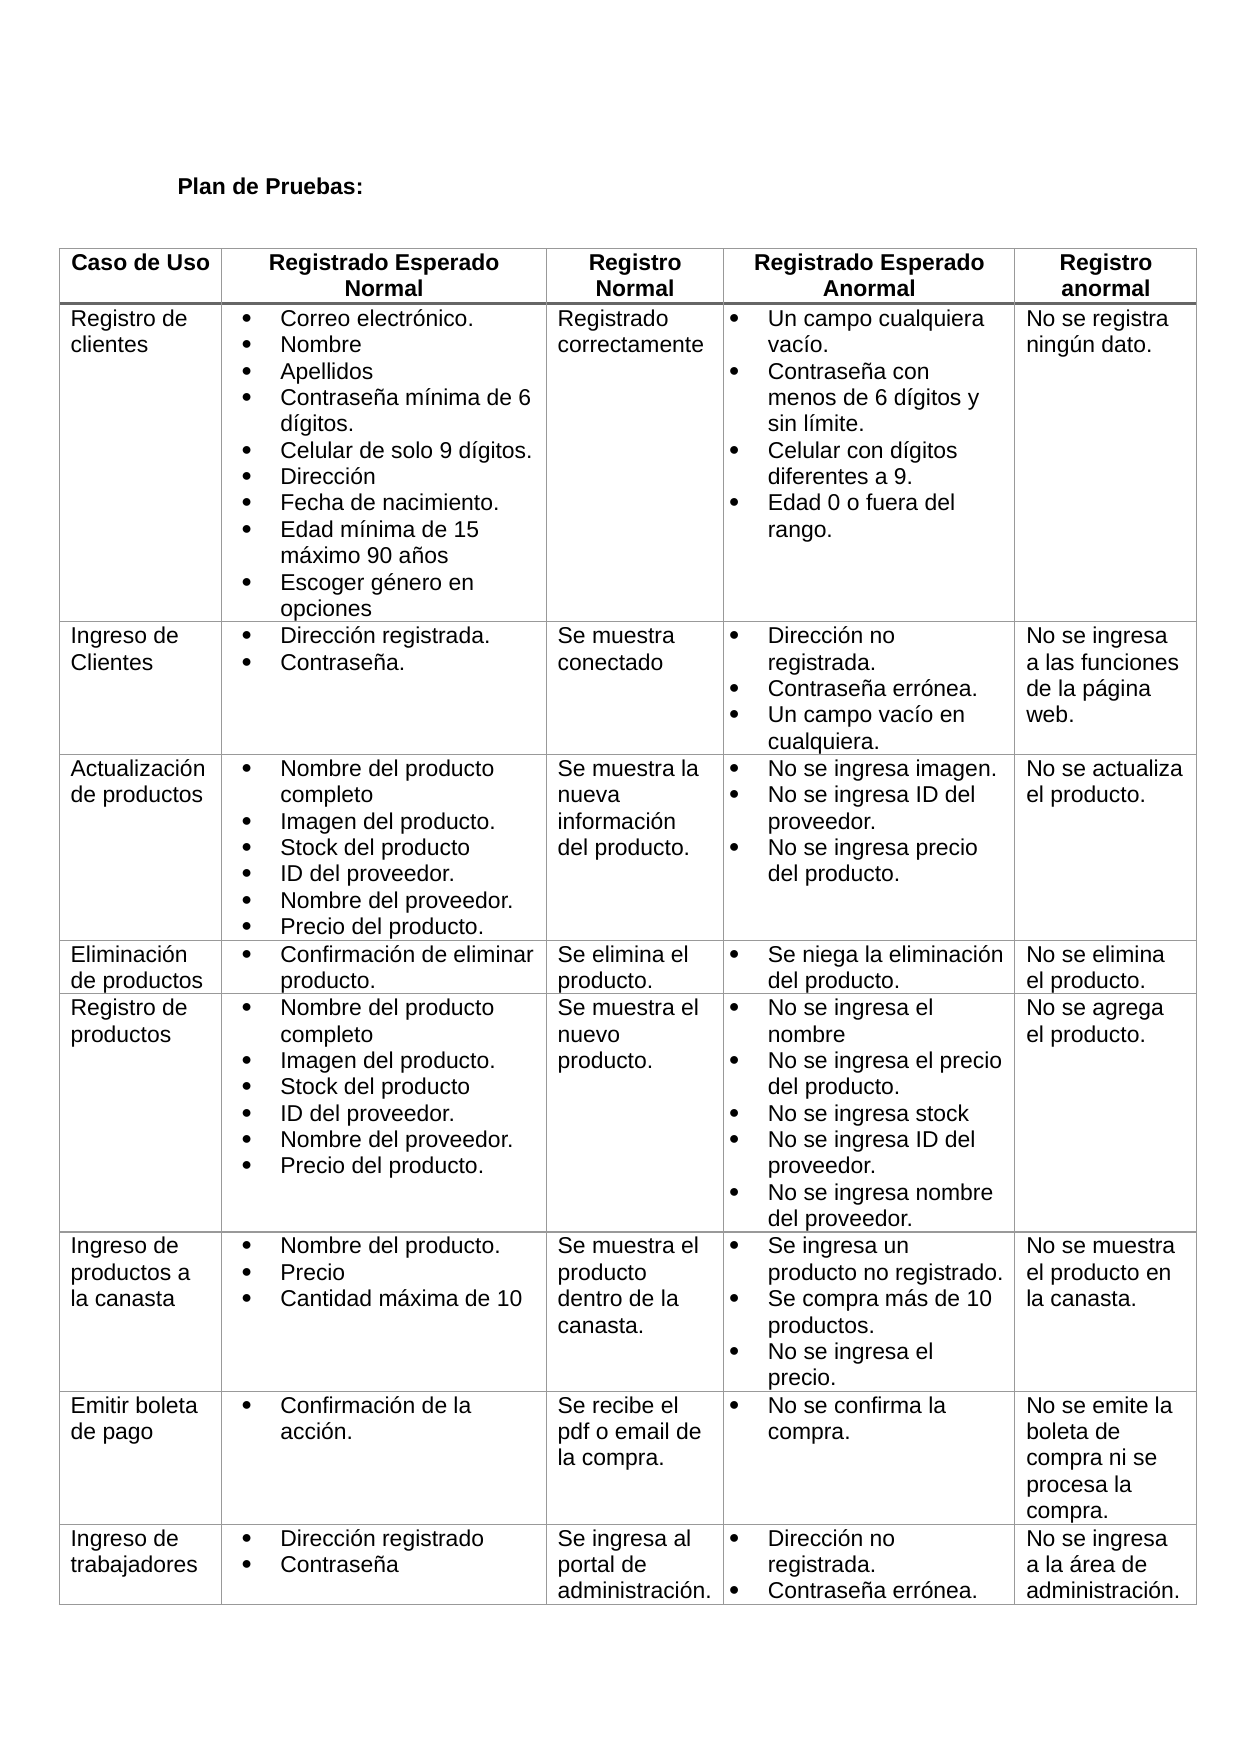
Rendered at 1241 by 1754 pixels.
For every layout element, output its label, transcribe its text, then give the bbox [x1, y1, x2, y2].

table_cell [547, 1525, 723, 1603]
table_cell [724, 1525, 1014, 1603]
table_cell Se niega la eliminación del producto. [724, 941, 1014, 993]
table_cell No se agrega el producto. [1015, 994, 1196, 1231]
table_cell Confirmación de eliminar producto. [222, 941, 546, 993]
table_header Registro Normal [547, 249, 723, 302]
table_header Caso de Uso [60, 249, 221, 302]
table_cell Eliminación de productos [60, 941, 221, 993]
table_header Registrado Esperado Anormal [724, 249, 1014, 302]
table_cell Correo electrónico. Nombre Apellidos Contraseña mínima de 6 dígitos. Celular de solo 9 dígitos. Dirección Fecha de nacimiento. Edad mínima de 15 máximo 90 años Escoger género en opciones [222, 305, 546, 621]
table_cell No se muestra el producto en la canasta. [1015, 1233, 1196, 1391]
table_cell No se confirma la compra. [724, 1392, 1014, 1523]
table_cell Actualización de productos [60, 755, 221, 939]
table_cell Dirección no registrada. Contraseña errónea. Un campo vacío en cualquiera. [724, 622, 1014, 754]
table_cell Registro de productos [60, 994, 221, 1231]
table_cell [222, 1525, 546, 1603]
table_cell Registrado correctamente [547, 305, 723, 621]
table_cell Nombre del producto. Precio Cantidad máxima de 10 [222, 1233, 546, 1391]
table_cell Se muestra el nuevo producto. [547, 994, 723, 1231]
table_cell Se muestra conectado [547, 622, 723, 754]
table_cell Un campo cualquiera vacío. Contraseña con menos de 6 dígitos y sin límite. Celular con dígitos diferentes a 9. Edad 0 o fuera del rango. [724, 305, 1014, 621]
table_cell No se actualiza el producto. [1015, 755, 1196, 939]
table_cell Dirección registrada. Contraseña. [222, 622, 546, 754]
table_cell No se emite la boleta de compra ni se procesa la compra. [1015, 1392, 1196, 1523]
table_cell Registro de clientes [60, 305, 221, 621]
table_cell Se elimina el producto. [547, 941, 723, 993]
table_cell Ingreso de productos a la canasta [60, 1233, 221, 1391]
subtitle Plan de Pruebas: [177, 173, 1063, 199]
table_header Registrado Esperado Normal [222, 249, 546, 302]
table_cell No se registra ningún dato. [1015, 305, 1196, 621]
table_cell Se muestra la nueva información del producto. [547, 755, 723, 939]
table_cell Nombre del producto completo Imagen del producto. Stock del producto ID del proveedor. Nombre del proveedor. Precio del producto. [222, 994, 546, 1231]
table_cell Confirmación de la acción. [222, 1392, 546, 1523]
table_cell Se muestra el producto dentro de la canasta. [547, 1233, 723, 1391]
table_cell Emitir boleta de pago [60, 1392, 221, 1523]
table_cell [1015, 1525, 1196, 1603]
table_header Registro anormal [1015, 249, 1196, 302]
table_cell Ingreso de Clientes [60, 622, 221, 754]
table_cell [60, 1525, 221, 1603]
table_cell Se recibe el pdf o email de la compra. [547, 1392, 723, 1523]
table_cell No se ingresa imagen. No se ingresa ID del proveedor. No se ingresa precio del producto. [724, 755, 1014, 939]
table_cell No se ingresa a las funciones de la página web. [1015, 622, 1196, 754]
table_cell Se ingresa un producto no registrado. Se compra más de 10 productos. No se ingresa el precio. [724, 1233, 1014, 1391]
table_cell No se ingresa el nombre No se ingresa el precio del producto. No se ingresa stock No se ingresa ID del proveedor. No se ingresa nombre del proveedor. [724, 994, 1014, 1231]
table_cell No se elimina el producto. [1015, 941, 1196, 993]
table_cell Nombre del producto completo Imagen del producto. Stock del producto ID del proveedor. Nombre del proveedor. Precio del producto. [222, 755, 546, 939]
